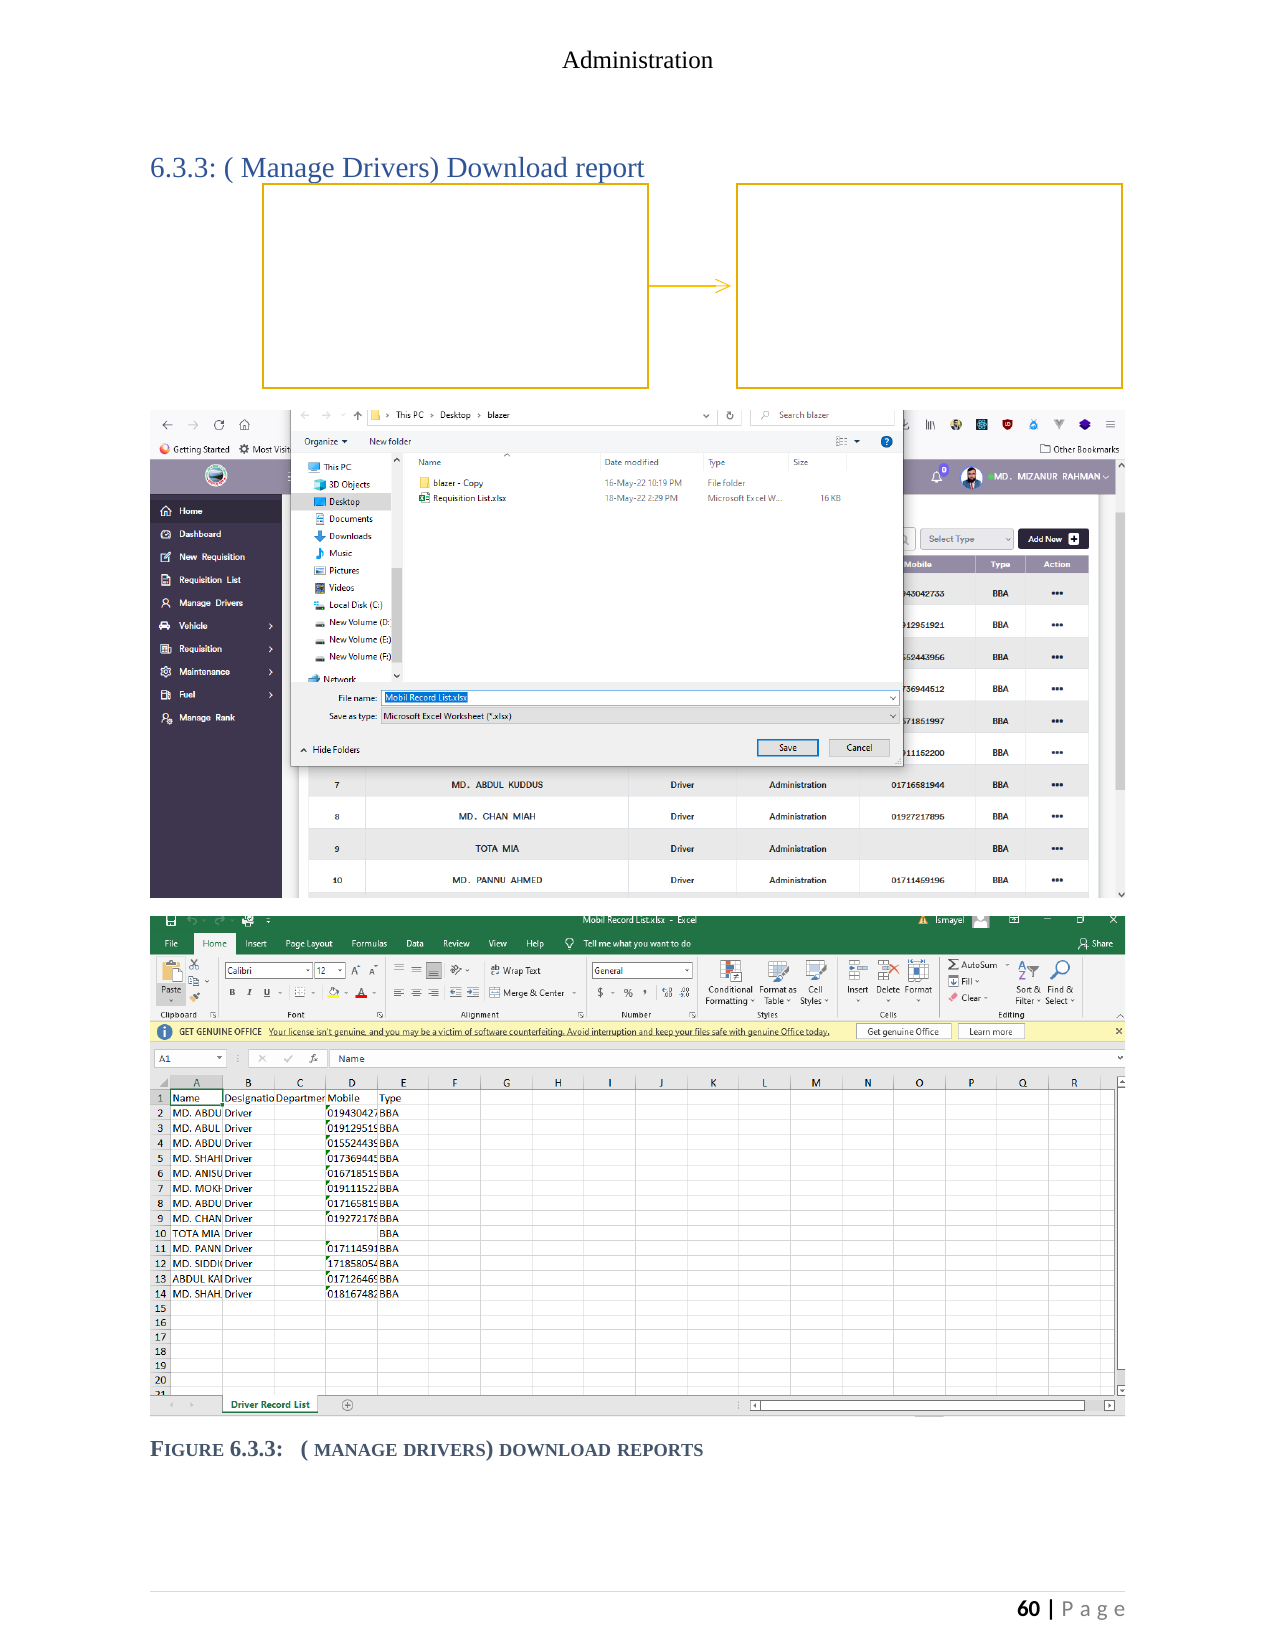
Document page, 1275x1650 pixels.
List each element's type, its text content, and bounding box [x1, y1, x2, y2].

subtitle 6.3.3: ( Manage Drivers) Download report [150, 150, 1125, 183]
picture [150, 410, 1125, 898]
picture [150, 916, 1125, 1417]
text Figure 6.3.3: ( manage drivers) download reports [150, 1435, 1125, 1461]
